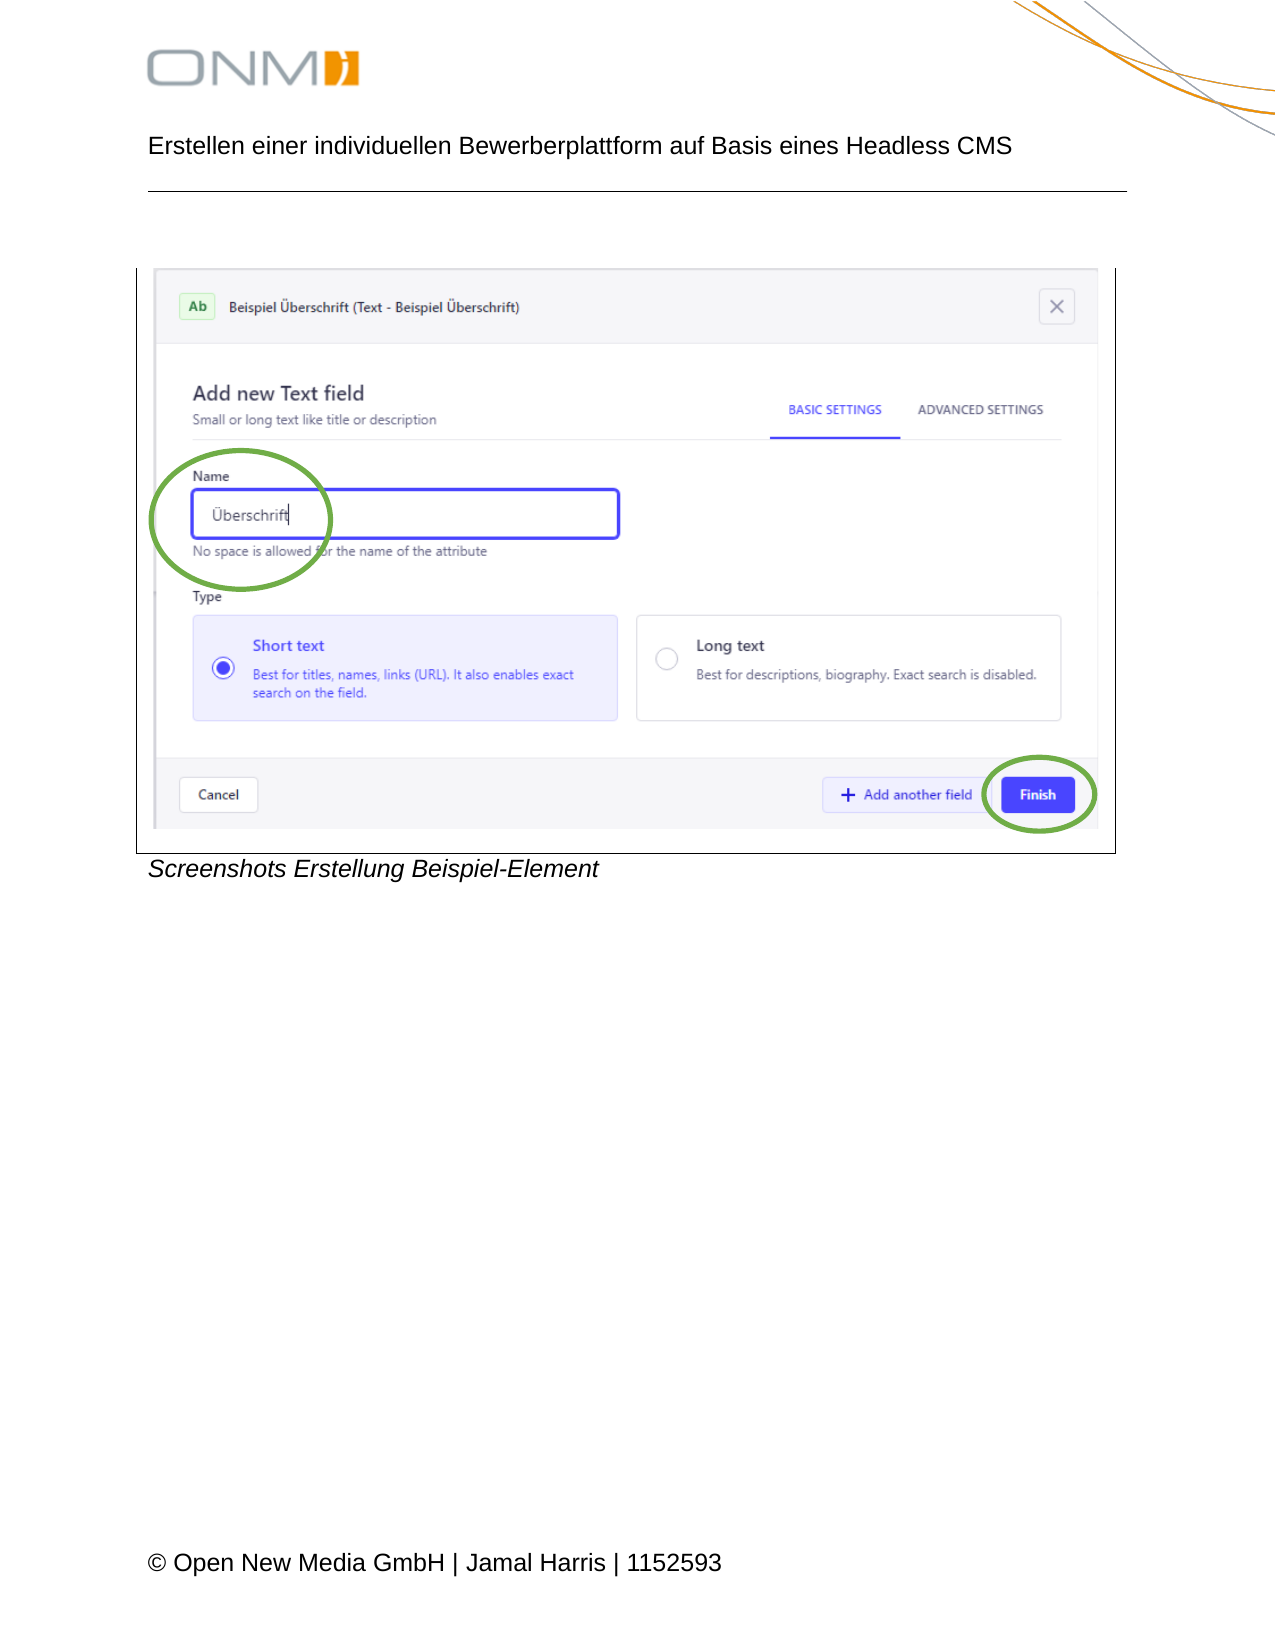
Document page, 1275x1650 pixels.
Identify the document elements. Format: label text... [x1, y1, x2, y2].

picture [154, 454, 327, 586]
picture [116, 0, 413, 104]
picture [1000, 1, 1275, 147]
picture [987, 760, 1092, 828]
picture [153, 268, 1099, 829]
table_header [137, 268, 1115, 853]
text Screenshots Erstellung Beispiel-Element [148, 854, 1127, 882]
